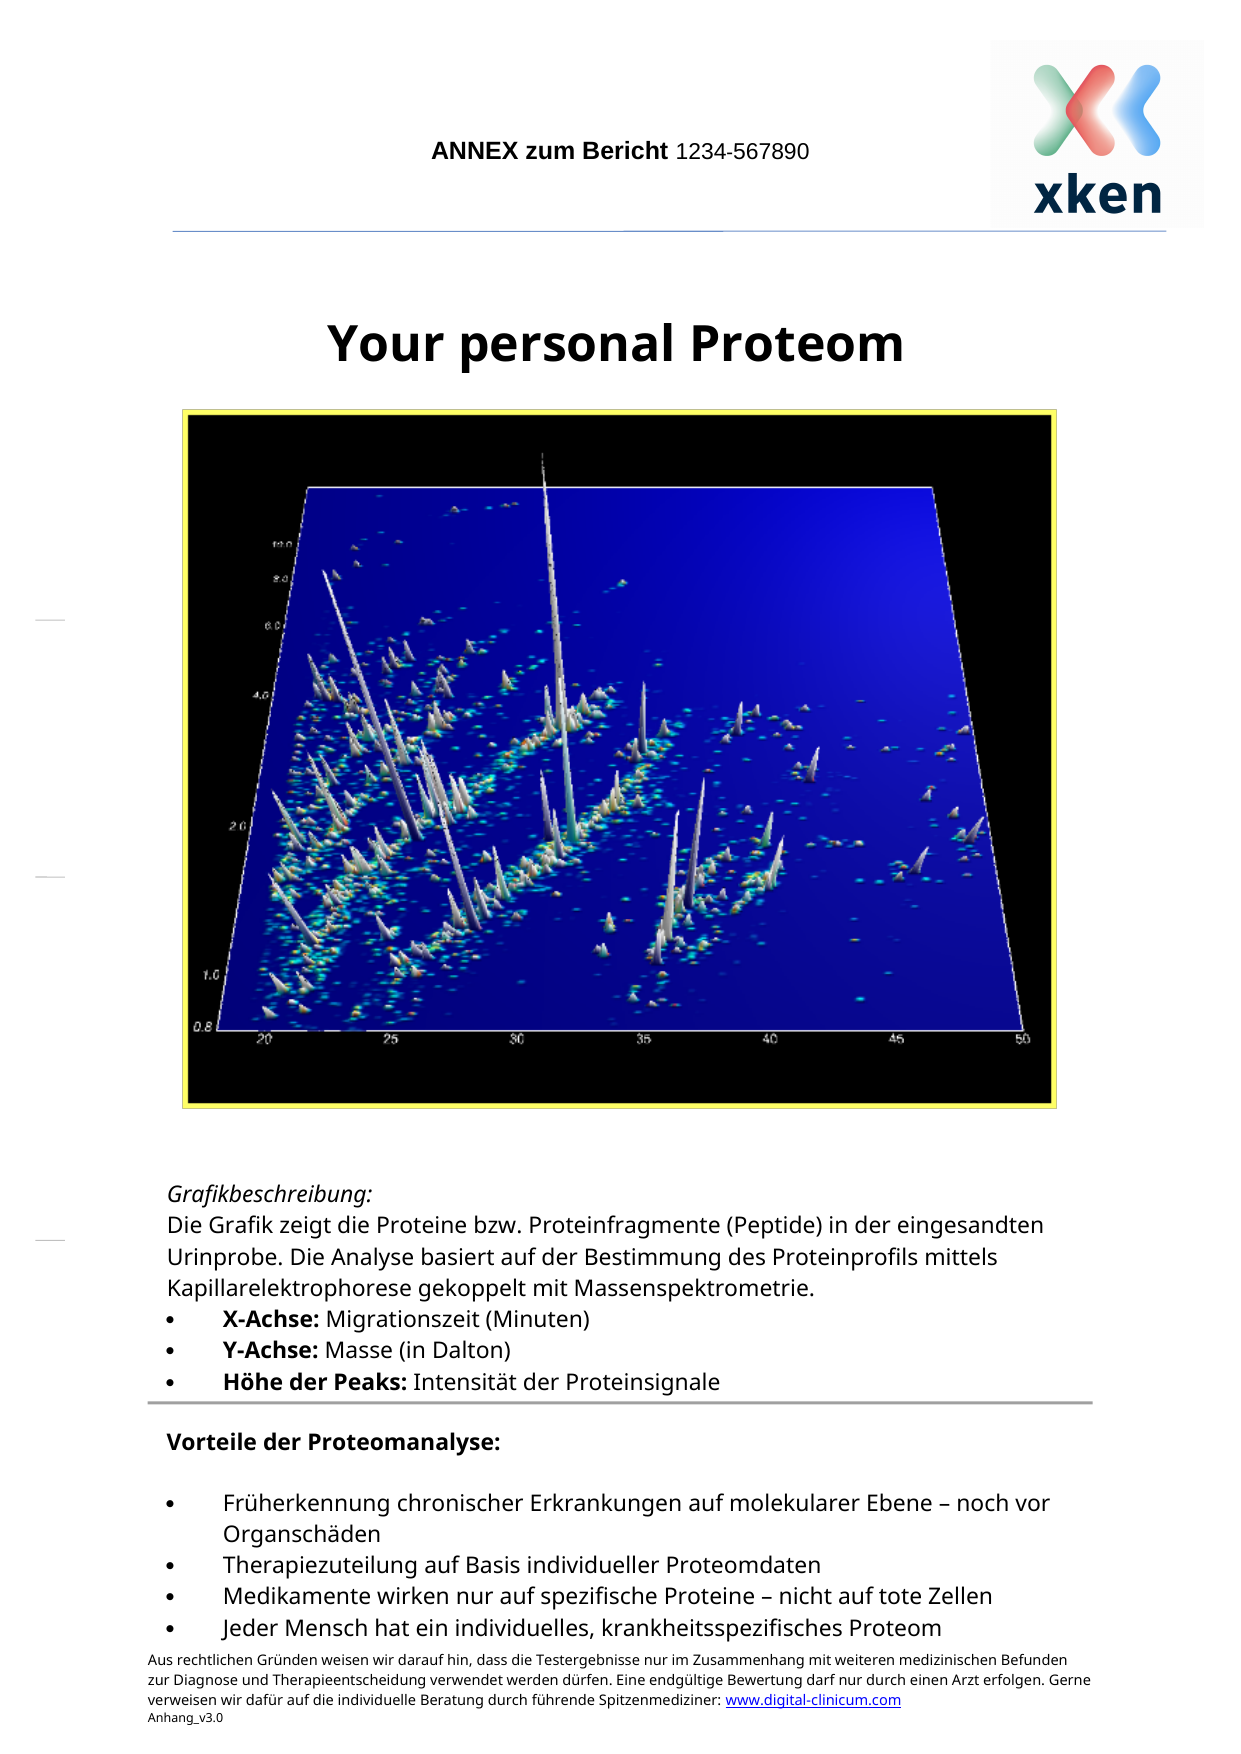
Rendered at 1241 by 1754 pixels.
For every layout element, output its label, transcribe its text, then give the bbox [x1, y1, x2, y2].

text Your personal Proteom [148, 267, 1085, 376]
text Vorteile der Proteomanalyse: [166, 1426, 1092, 1457]
text Grafikbeschreibung: Die Grafik zeigt die Proteine bzw. Proteinfragmente (Peptide) in der eingesandten Urinprobe. Die Analyse basiert auf der Bestimmung des Proteinprofils mittels Kapillarelektrophorese gekoppelt mit Massenspektrometrie. [167, 1178, 1092, 1303]
list Therapiezuteilung auf Basis individueller Proteomdaten [166, 1549, 1092, 1580]
list Höhe der Peaks: Intensität der Proteinsignale [166, 1366, 1092, 1397]
list Y-Achse: Masse (in Dalton) [166, 1334, 1092, 1366]
list Medikamente wirken nur auf spezifische Proteine – nicht auf tote Zellen [166, 1580, 1092, 1611]
picture [1093, 40, 1204, 228]
table_header [148, 0, 1090, 243]
list X-Achse: Migrationszeit (Minuten) [166, 1303, 1092, 1334]
picture [177, 405, 1063, 1116]
list Jeder Mensch hat ein individuelles, krankheitsspezifisches Proteom [166, 1611, 1092, 1643]
list Früherkennung chronischer Erkrankungen auf molekularer Ebene – noch vor Organschäden [166, 1486, 1092, 1549]
